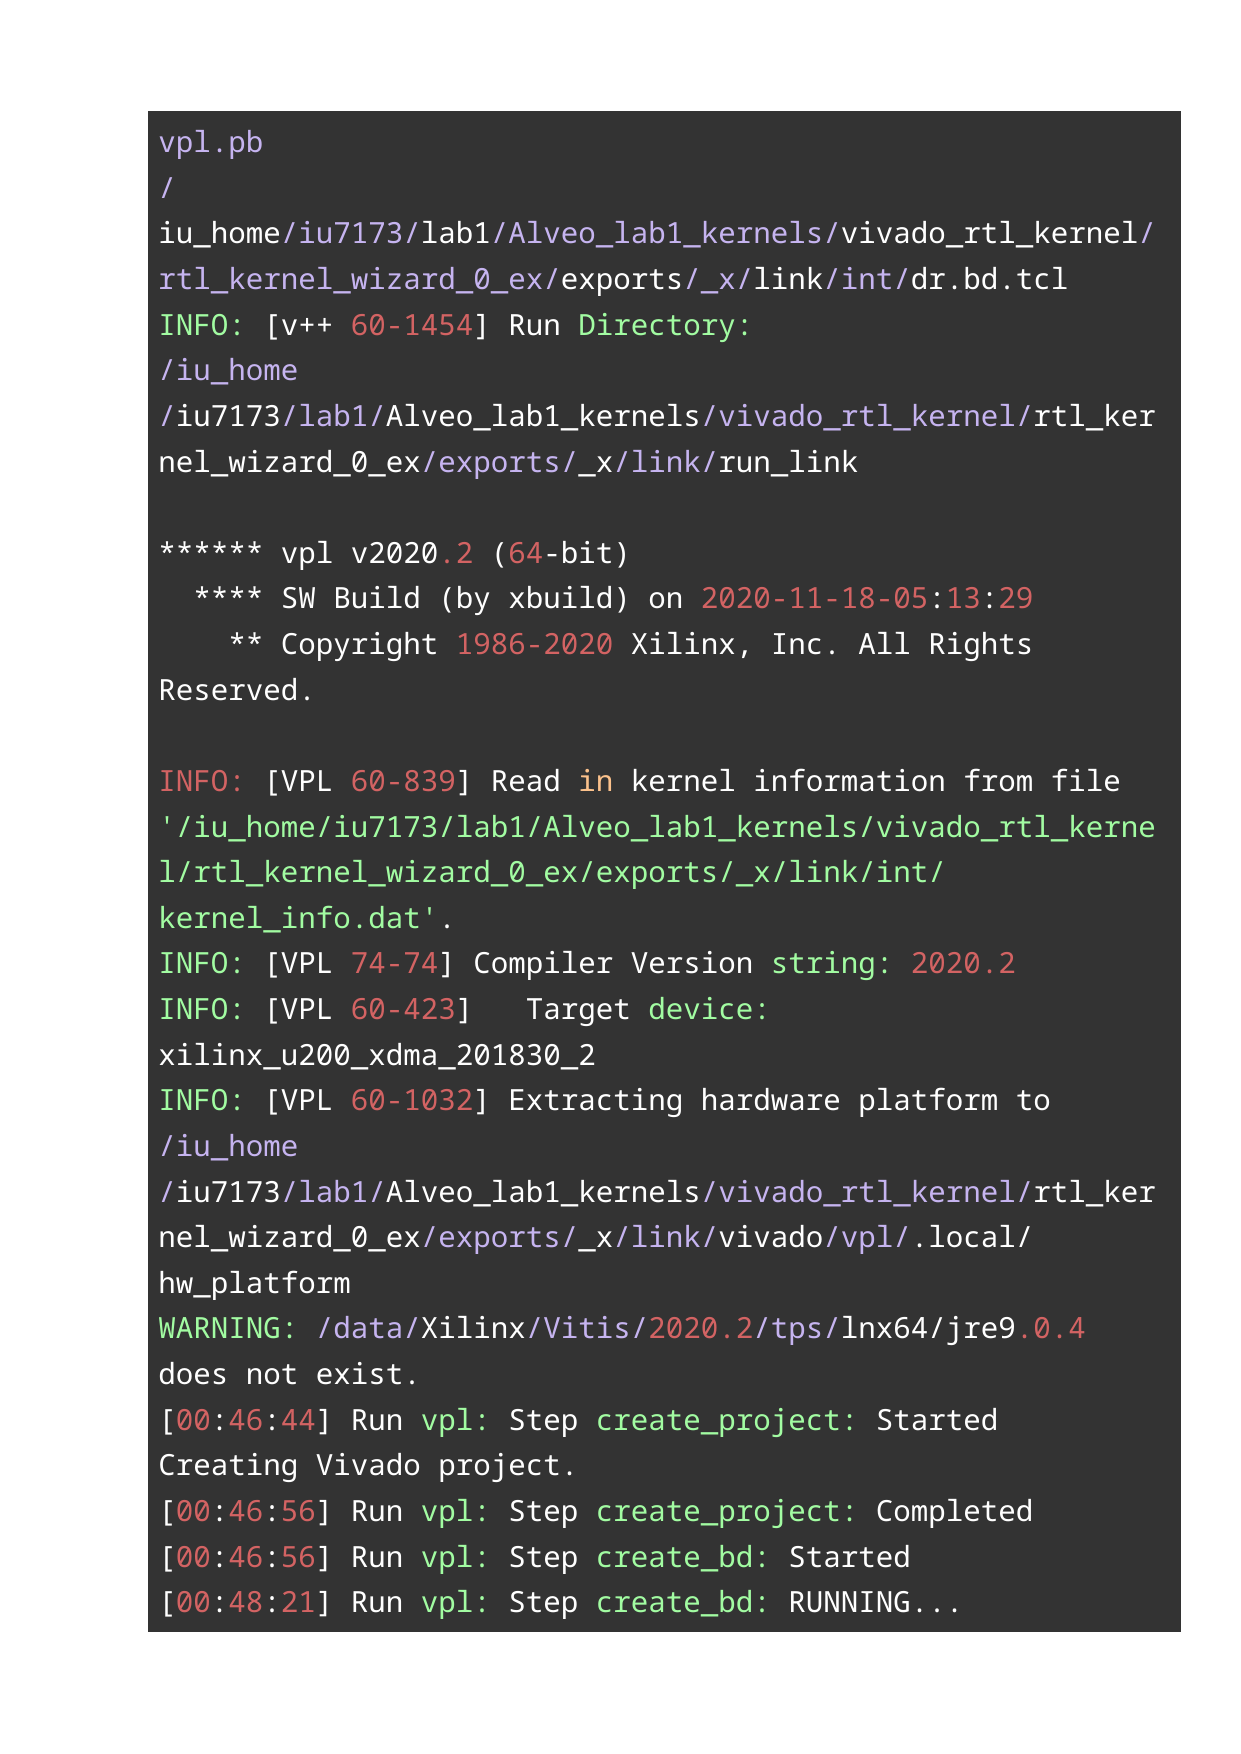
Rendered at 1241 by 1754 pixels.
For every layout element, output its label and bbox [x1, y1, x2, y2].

table_header [148, 111, 1181, 1632]
